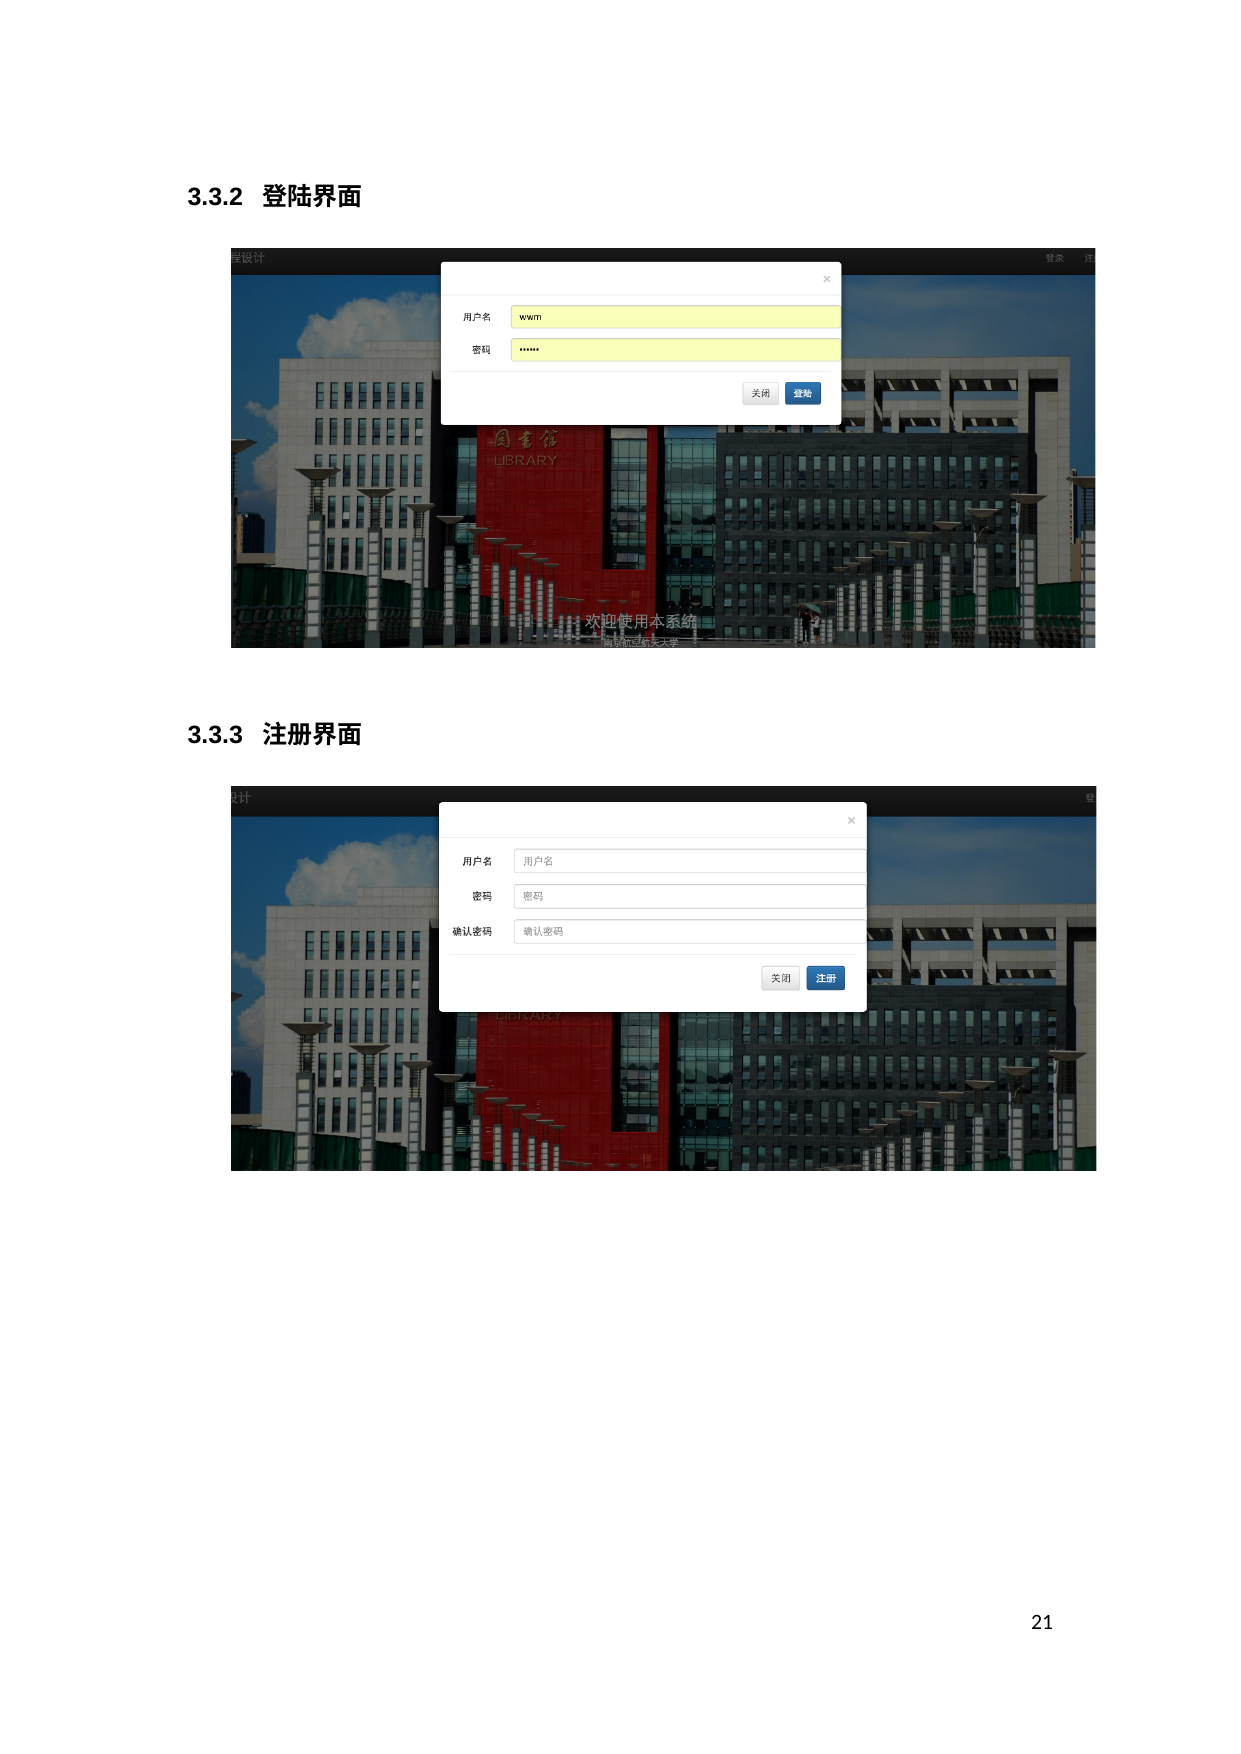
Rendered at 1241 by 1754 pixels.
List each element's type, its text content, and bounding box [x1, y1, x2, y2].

subtitle 注册界面 [187, 700, 1053, 765]
picture [231, 248, 1096, 648]
subtitle 登陆界面 [187, 162, 1053, 227]
picture [231, 786, 1097, 1171]
